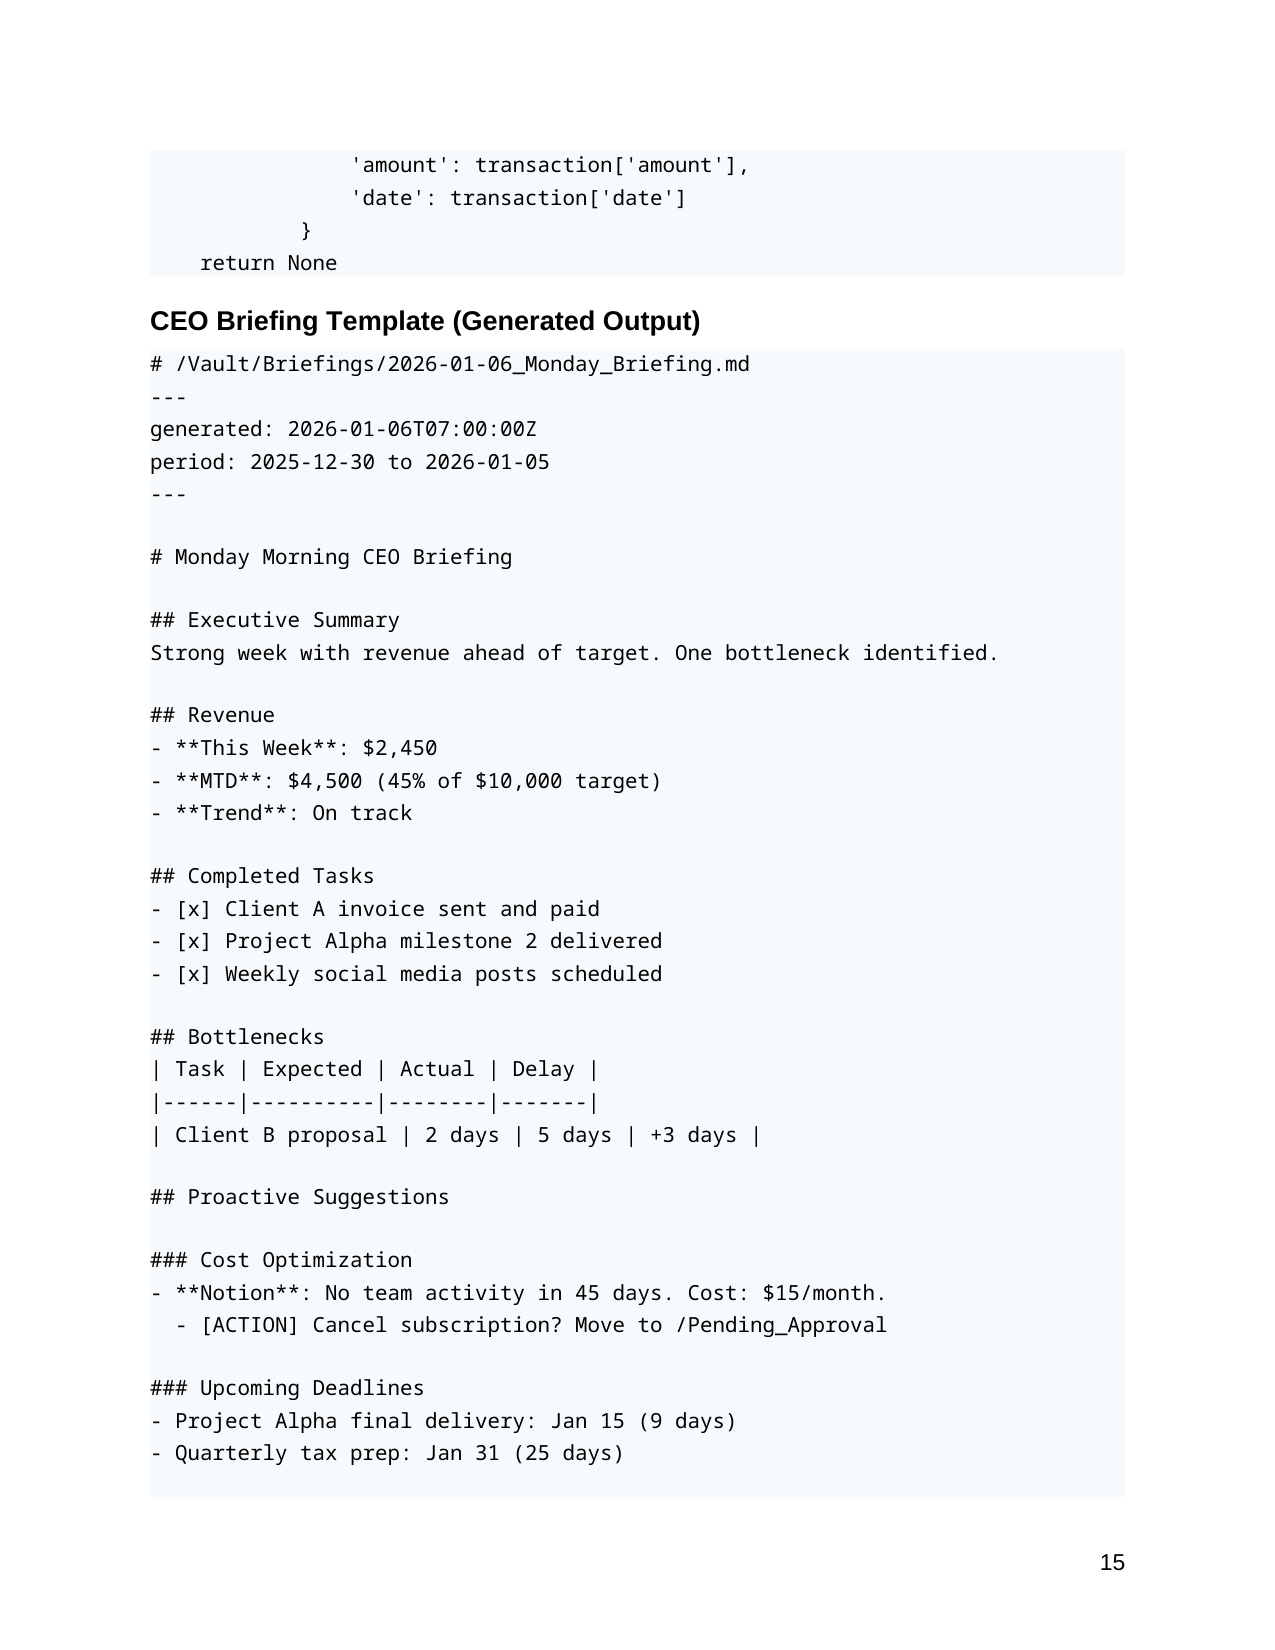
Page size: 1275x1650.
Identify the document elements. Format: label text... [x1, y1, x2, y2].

text --- [150, 382, 1125, 410]
text ## Completed Tasks [150, 861, 1125, 890]
text ### Cost Optimization [150, 1245, 1125, 1274]
text period: 2025-12-30 to 2026-01-05 [150, 447, 1125, 475]
text } [150, 215, 1125, 244]
text ### Upcoming Deadlines [150, 1373, 1125, 1402]
text - **Trend**: On track [150, 798, 1125, 827]
subtitle CEO Briefing Template (Generated Output) [150, 305, 1125, 337]
text - [ACTION] Cancel subscription? Move to /Pending_Approval [150, 1311, 1125, 1339]
text - **MTD**: $4,500 (45% of $10,000 target) [150, 766, 1125, 794]
text # Monday Morning CEO Briefing [150, 542, 1125, 571]
text - Project Alpha final delivery: Jan 15 (9 days) [150, 1406, 1125, 1434]
text | Client B proposal | 2 days | 5 days | +3 days | [150, 1120, 1125, 1148]
text 'date': transaction['date'] [150, 183, 1125, 211]
text ## Bottlenecks [150, 1022, 1125, 1050]
text Strong week with revenue ahead of target. One bottleneck identified. [150, 638, 1125, 666]
text - [x] Project Alpha milestone 2 delivered [150, 926, 1125, 955]
text |------|----------|--------|-------| [150, 1087, 1125, 1116]
text - Quarterly tax prep: Jan 31 (25 days) [150, 1438, 1125, 1467]
text --- [150, 479, 1125, 508]
text - [x] Weekly social media posts scheduled [150, 959, 1125, 987]
text ## Proactive Suggestions [150, 1182, 1125, 1211]
text return None [150, 248, 1125, 276]
text # /Vault/Briefings/2026-01-06_Monday_Briefing.md [150, 349, 1125, 378]
text - **Notion**: No team activity in 45 days. Cost: $15/month. [150, 1278, 1125, 1306]
text - **This Week**: $2,450 [150, 733, 1125, 762]
text | Task | Expected | Actual | Delay | [150, 1054, 1125, 1083]
text 'amount': transaction['amount'], [150, 150, 1125, 178]
text generated: 2026-01-06T07:00:00Z [150, 414, 1125, 443]
text ## Revenue [150, 701, 1125, 729]
text ## Executive Summary [150, 605, 1125, 634]
text - [x] Client A invoice sent and paid [150, 894, 1125, 922]
